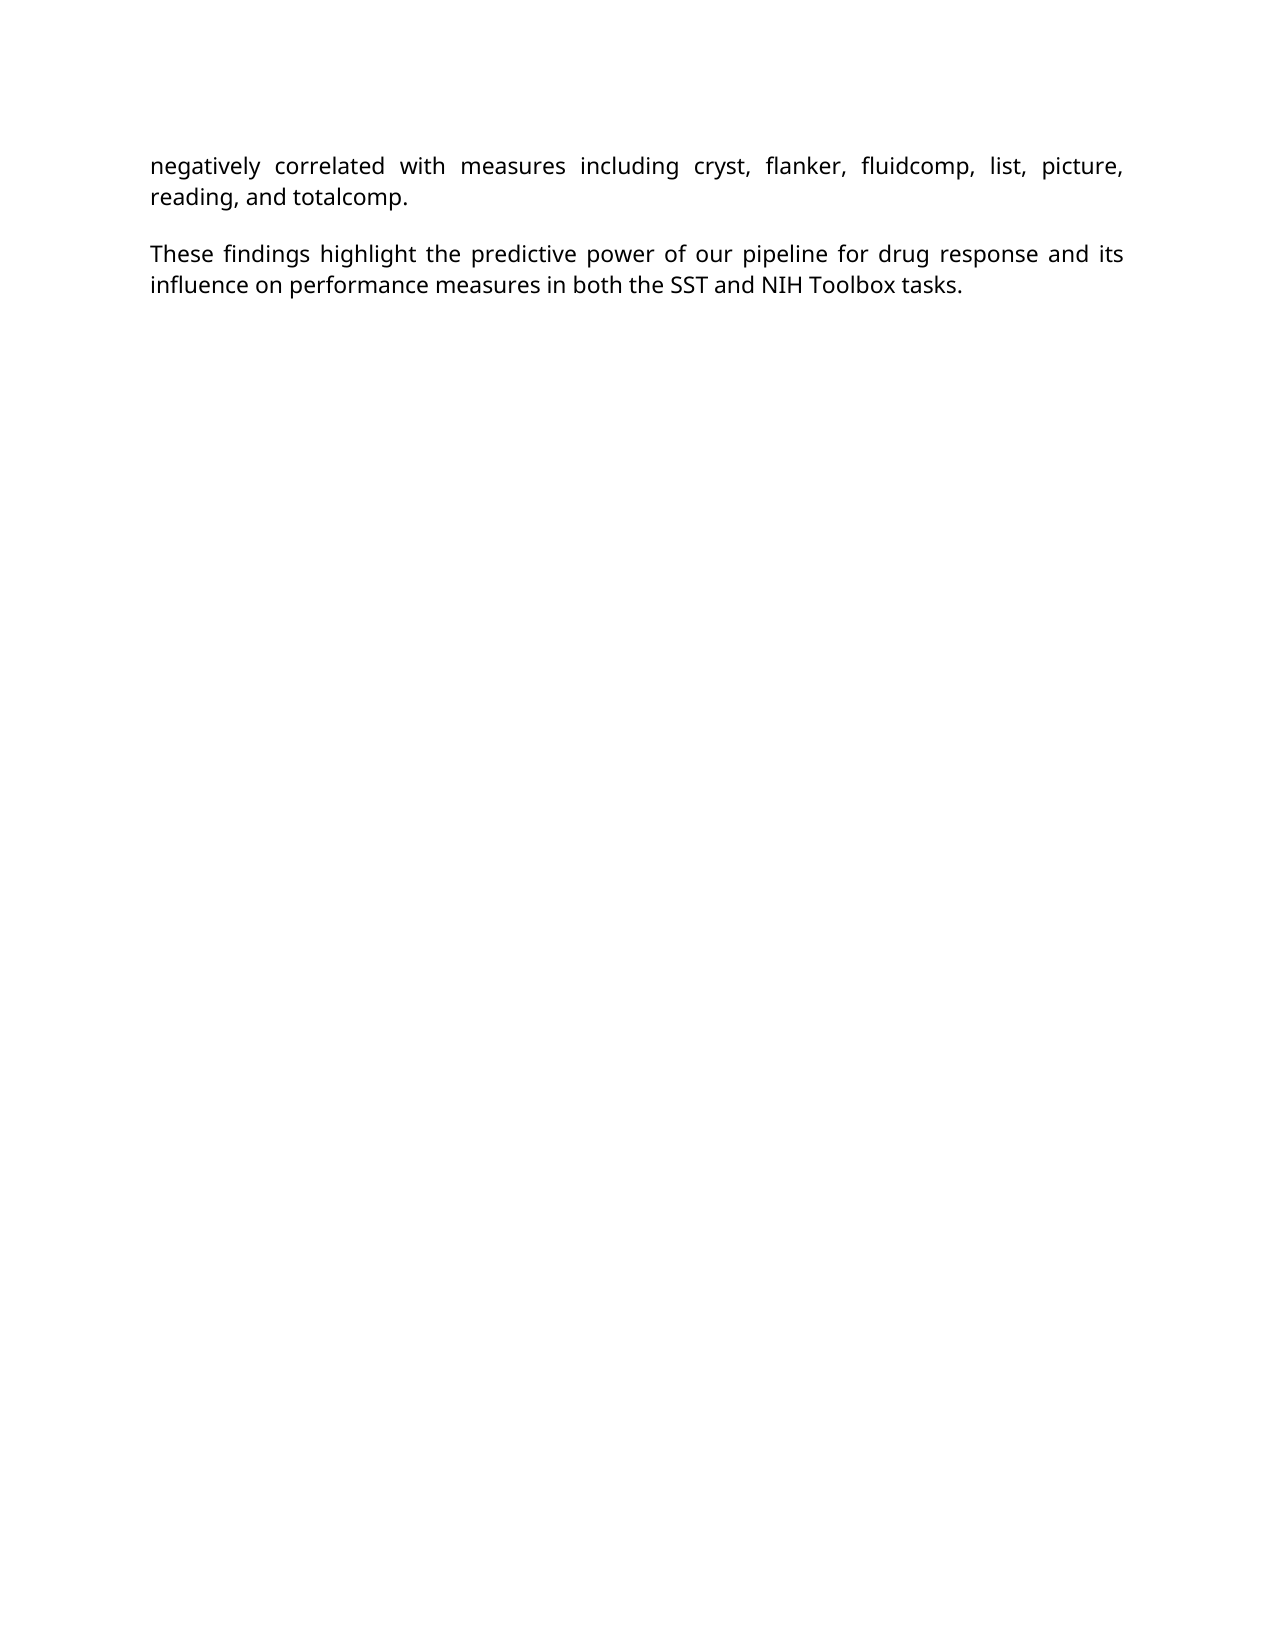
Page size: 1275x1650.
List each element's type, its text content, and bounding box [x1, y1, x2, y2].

text These findings highlight the predictive power of our pipeline for drug response and its influence on performance measures in both the SST and NIH Toolbox tasks. [150, 237, 1125, 300]
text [150, 150, 1125, 212]
